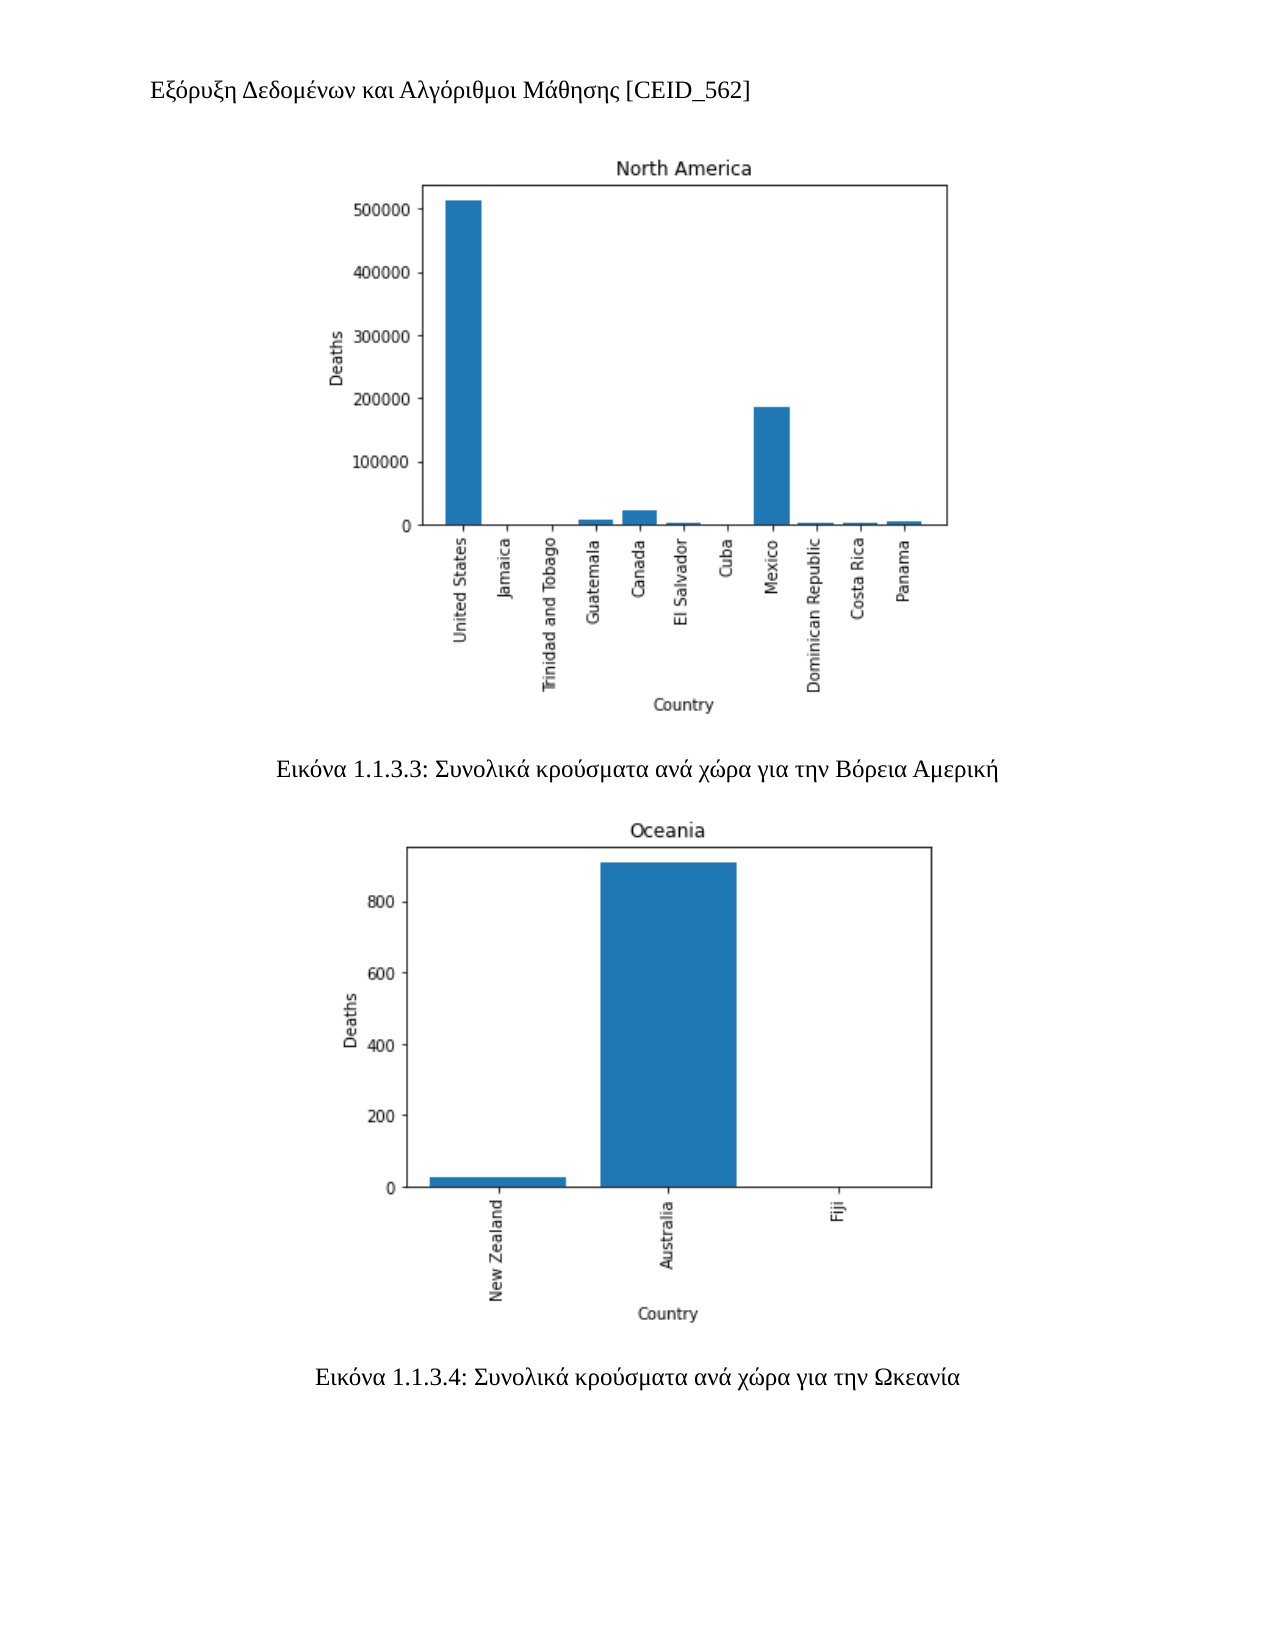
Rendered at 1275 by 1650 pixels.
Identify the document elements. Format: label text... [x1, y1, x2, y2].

picture [333, 811, 942, 1334]
text Εικόνα 1.1.3.4: Συνολικά κρούσματα ανά χώρα για την Ωκεανία [150, 1362, 1125, 1391]
text Εικόνα 1.1.3.3: Συνολικά κρούσματα ανά χώρα για την Βόρεια Αμερική [150, 754, 1125, 782]
picture [319, 150, 956, 725]
